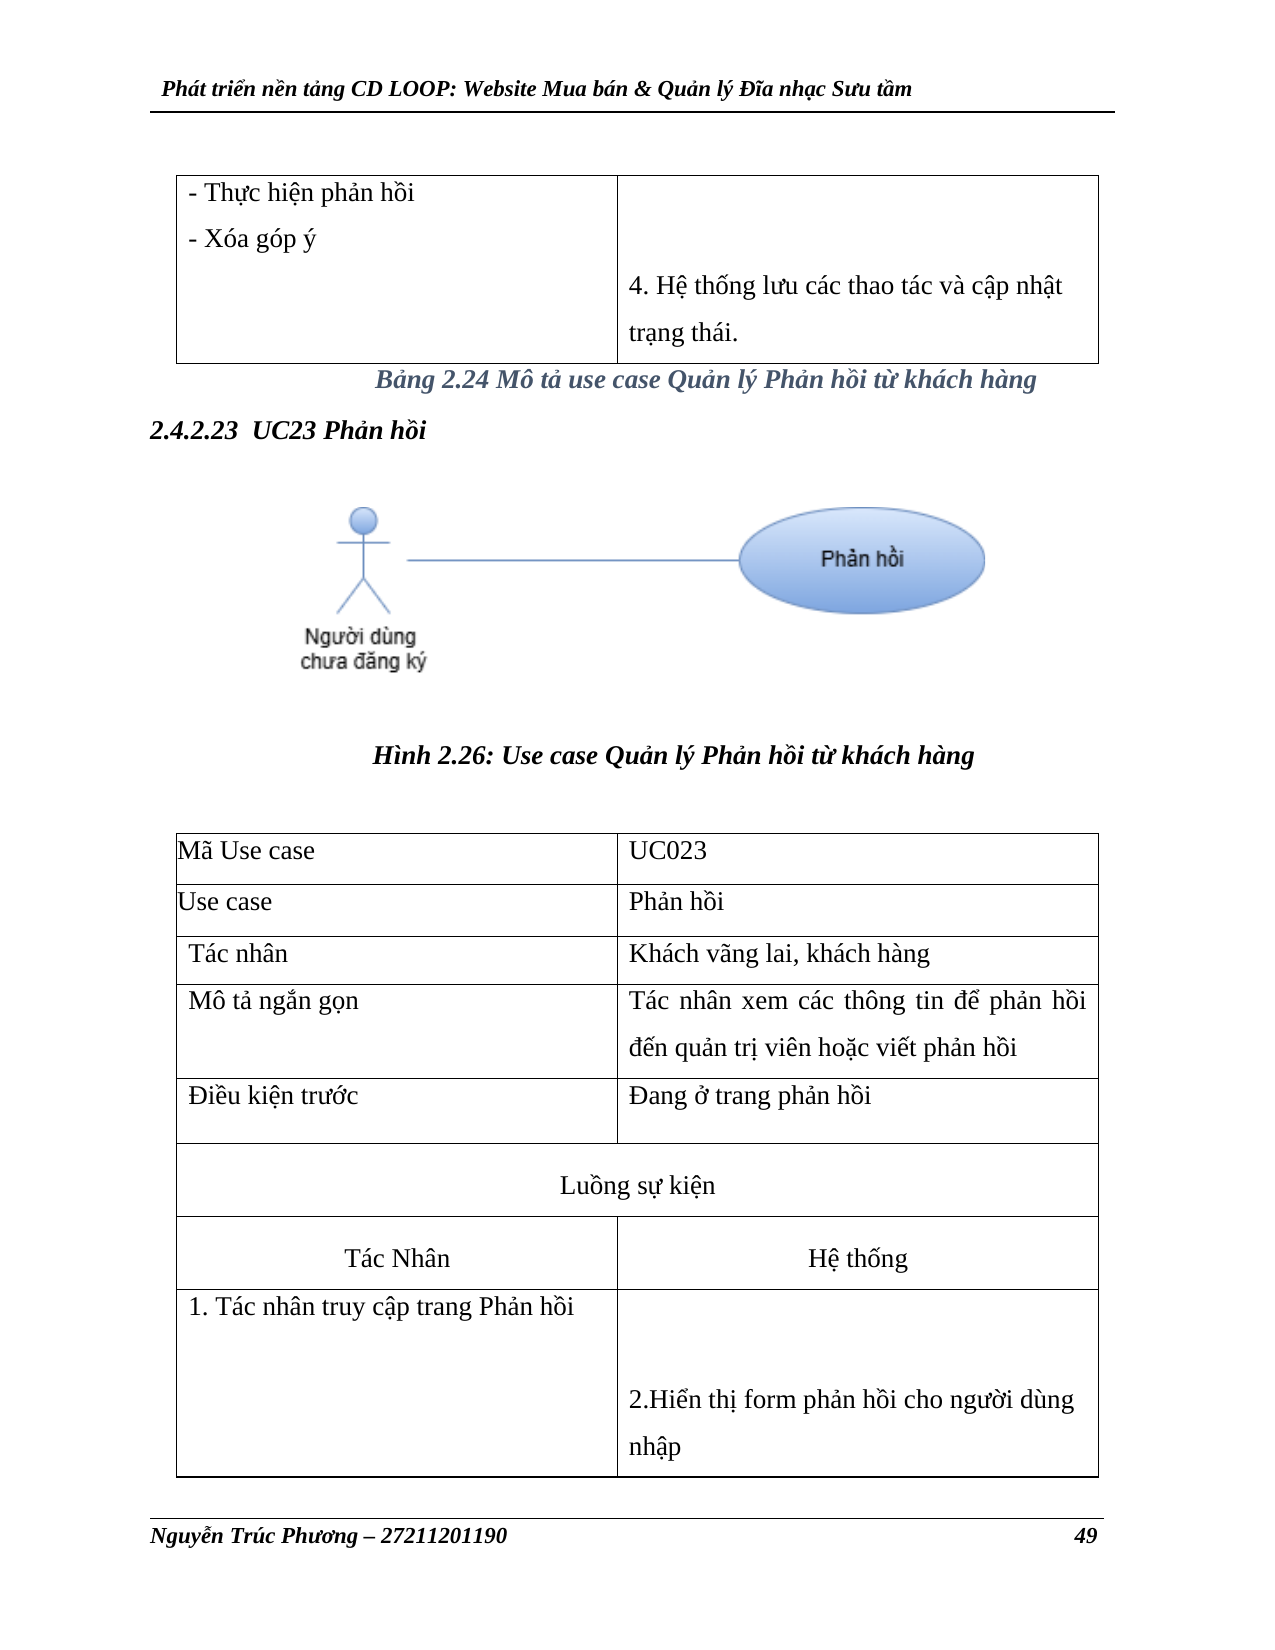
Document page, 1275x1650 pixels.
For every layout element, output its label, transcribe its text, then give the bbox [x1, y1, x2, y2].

table_cell Hệ thống [618, 1217, 1098, 1289]
text Bảng 2.24 Mô tả use case Quản lý Phản hồi từ khách hàng [300, 363, 1125, 395]
table_cell Use case [177, 885, 617, 936]
table_cell Mô tả ngắn gọn [177, 985, 617, 1078]
subtitle 2.4.2.23 UC23 Phản hồi [150, 414, 1125, 446]
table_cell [177, 1290, 617, 1476]
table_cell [618, 176, 1098, 362]
table_cell Tác Nhân [177, 1217, 617, 1289]
picture [300, 507, 986, 678]
table_cell Điều kiện trước [177, 1079, 617, 1143]
table_header Mã Use case [177, 834, 617, 884]
table_cell Luồng sự kiện [177, 1144, 1098, 1216]
table_cell Tác nhân [177, 937, 617, 983]
table_cell Tác nhân xem các thông tin để phản hồi đến quản trị viên hoặc viết phản hồi [618, 985, 1098, 1078]
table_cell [177, 176, 617, 362]
table_cell Phản hồi [618, 885, 1098, 936]
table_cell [618, 1290, 1098, 1476]
table_cell Đang ở trang phản hồi [618, 1079, 1098, 1143]
text Hình 2.26: Use case Quản lý Phản hồi từ khách hàng [150, 739, 1125, 771]
table_cell Khách vãng lai, khách hàng [618, 937, 1098, 983]
table_header UC023 [618, 834, 1098, 884]
